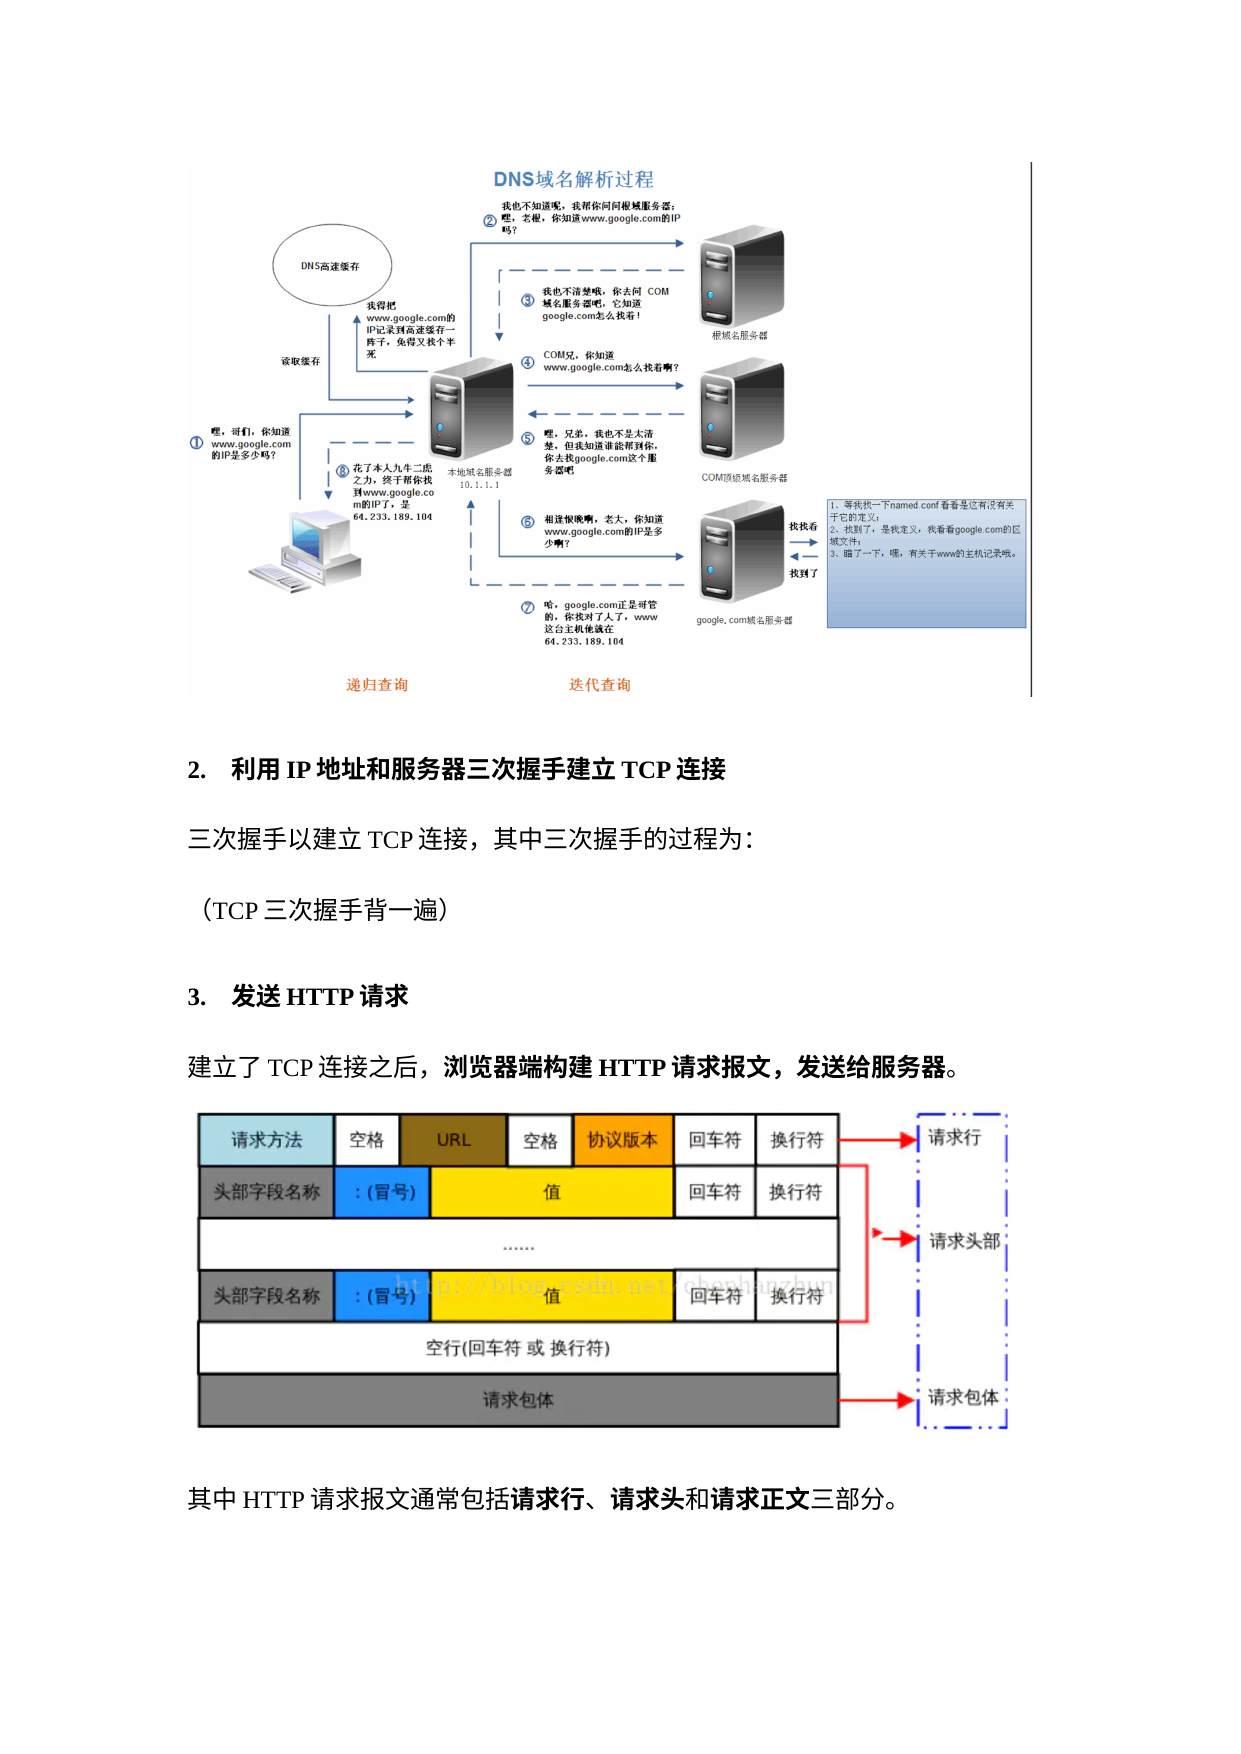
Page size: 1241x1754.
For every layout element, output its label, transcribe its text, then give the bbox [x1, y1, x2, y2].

picture [187, 1103, 1014, 1432]
subtitle 发送HTTP请求 [187, 962, 1053, 1027]
subtitle 利用IP地址和服务器三次握手建立TCP连接 [187, 735, 1053, 800]
text 建立了TCP连接之后，浏览器端构建HTTP请求报文，发送给服务器。 [187, 1033, 1053, 1098]
picture [187, 162, 1033, 697]
text 其中HTTP请求报文通常包括请求行、请求头和请求正文三部分。 [187, 1465, 1053, 1530]
text （TCP三次握手背一遍） [187, 876, 1053, 941]
text 三次握手以建立TCP连接，其中三次握手的过程为： [187, 805, 1053, 870]
